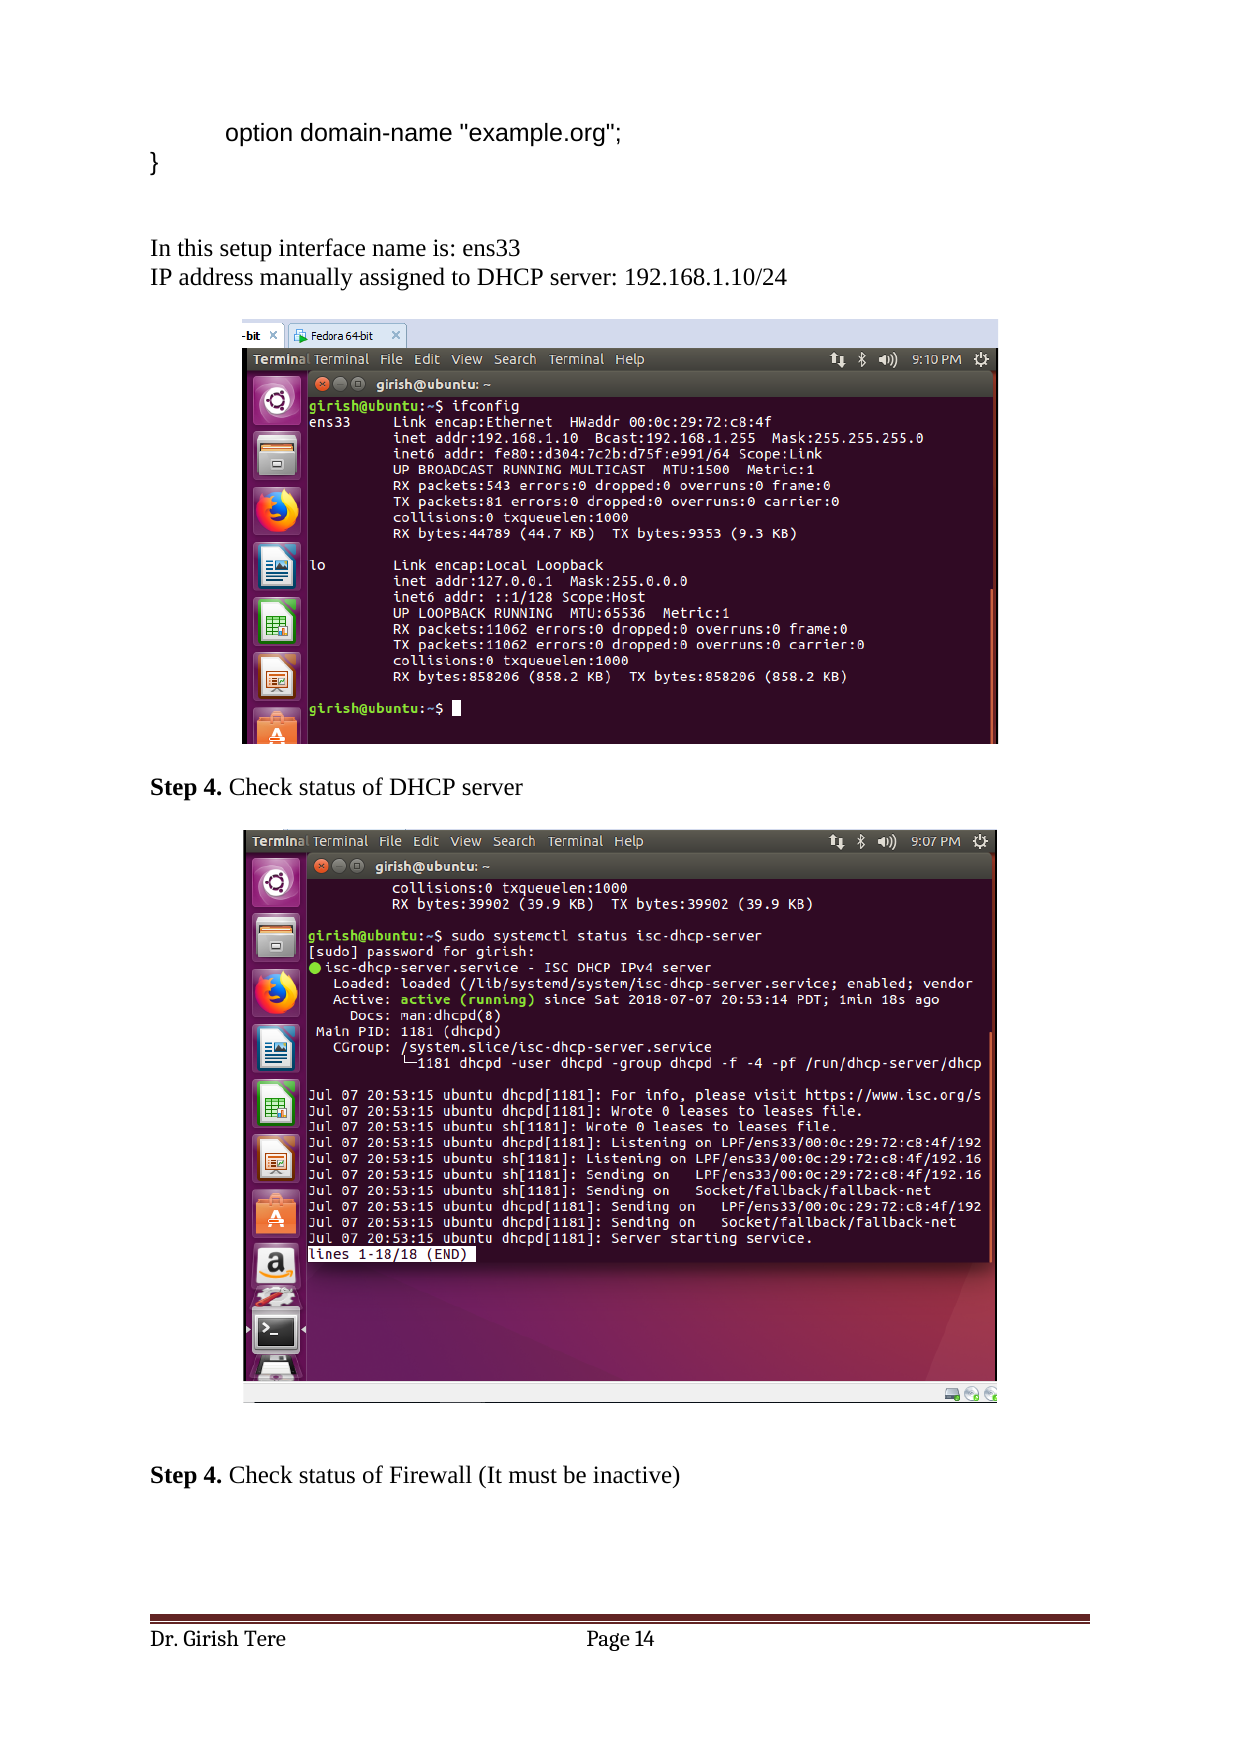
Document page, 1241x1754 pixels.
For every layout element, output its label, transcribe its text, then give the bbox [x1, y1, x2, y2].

text option domain-name "example.org"; [150, 118, 1090, 147]
text In this setup interface name is: ens33 [150, 233, 1090, 262]
text IP address manually assigned to DHCP server: 192.168.1.10/24 [150, 262, 1090, 291]
text } [150, 147, 1090, 176]
picture [243, 829, 997, 1403]
picture [242, 319, 999, 744]
text Step 4. Check status of Firewall (It must be inactive) [150, 1461, 1090, 1489]
text Step 4. Check status of DHCP server [150, 772, 1090, 801]
